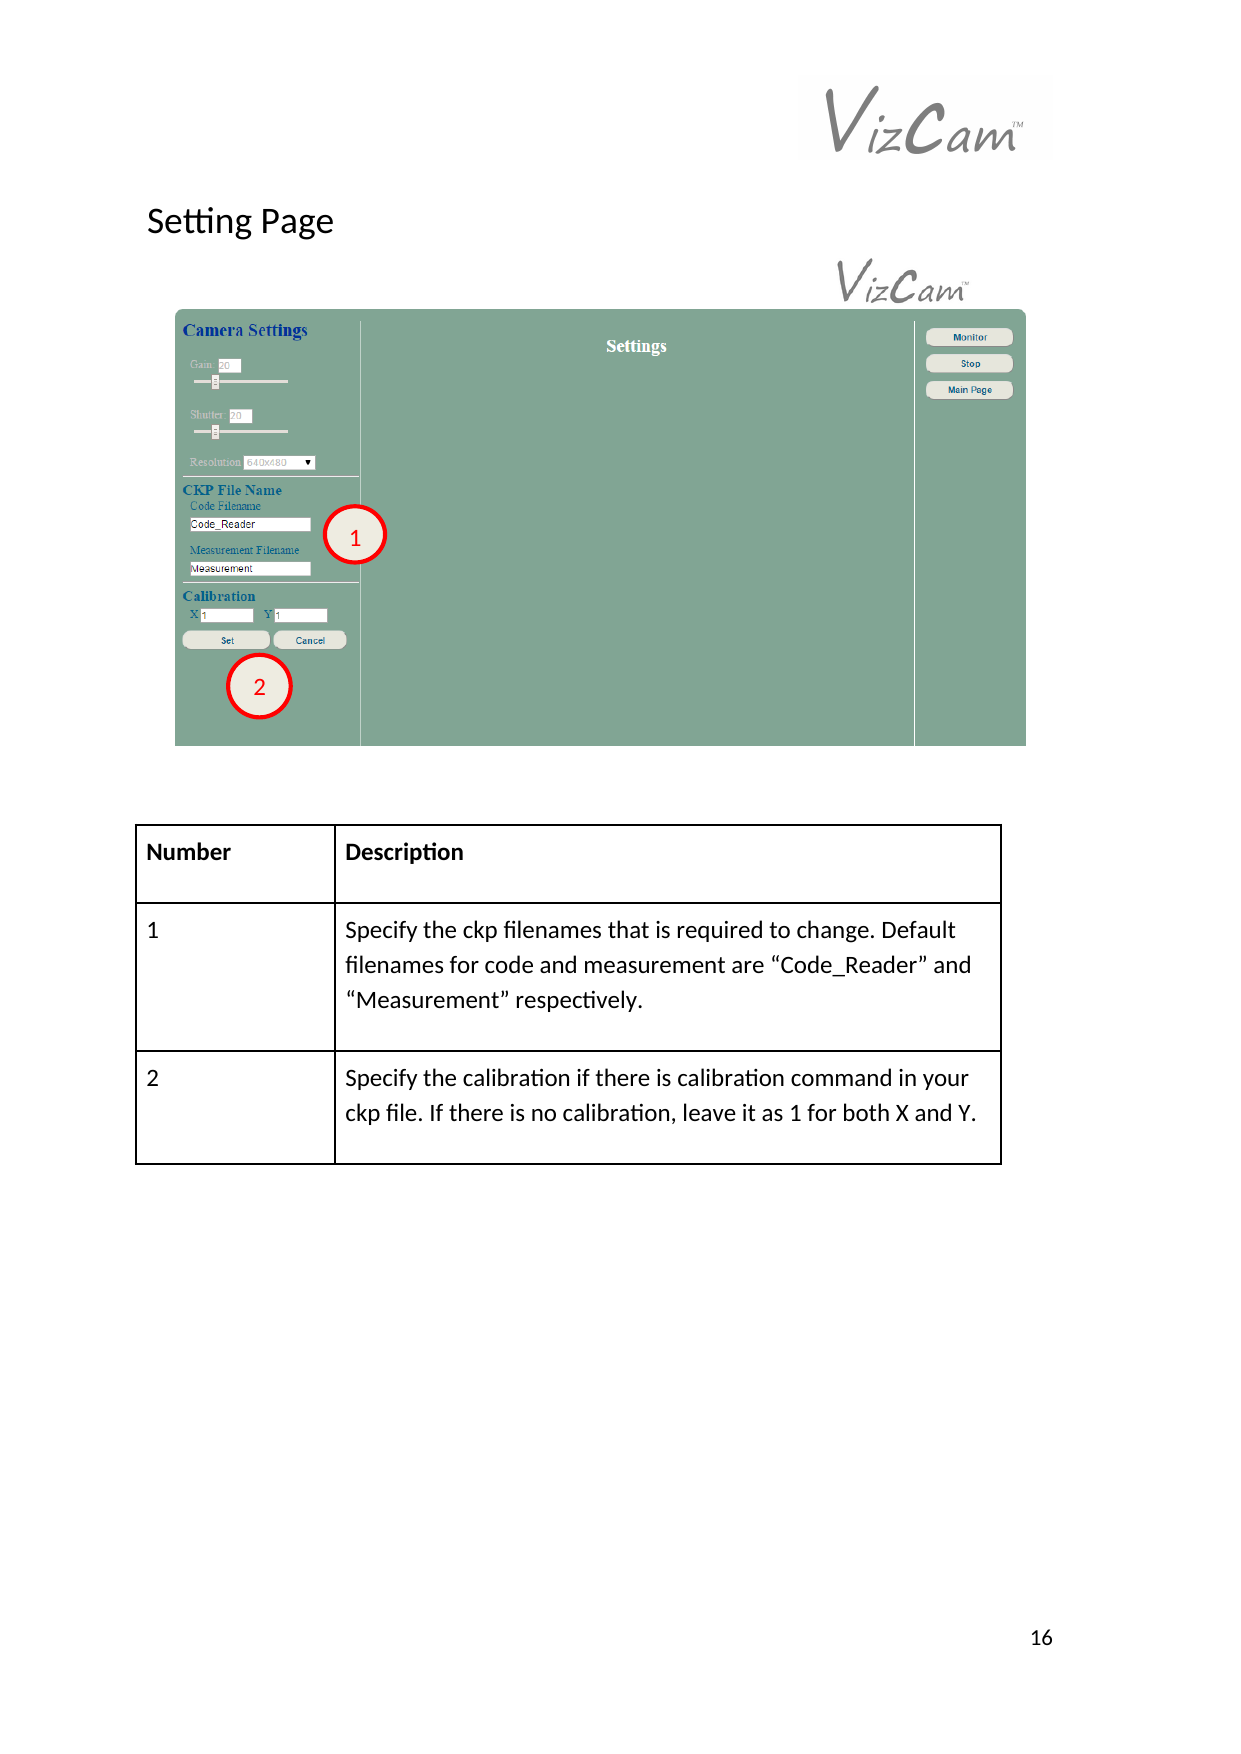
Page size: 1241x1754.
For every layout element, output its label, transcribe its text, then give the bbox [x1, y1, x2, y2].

table_cell 2 [137, 1052, 334, 1163]
table_header Description [336, 826, 1000, 902]
subtitle Setting Page [147, 197, 1053, 243]
picture [798, 75, 1053, 160]
picture [146, 257, 1054, 746]
table_cell Specify the ckp filenames that is required to change. Default filenames for code and measurement are “Code_Reader” and “Measurement” respectively. [336, 904, 1000, 1050]
table_header Number [137, 826, 334, 902]
table_cell Specify the calibration if there is calibration command in your ckp file. If there is no calibration, leave it as 1 for both X and Y. [336, 1052, 1000, 1163]
table_cell 1 [137, 904, 334, 1050]
